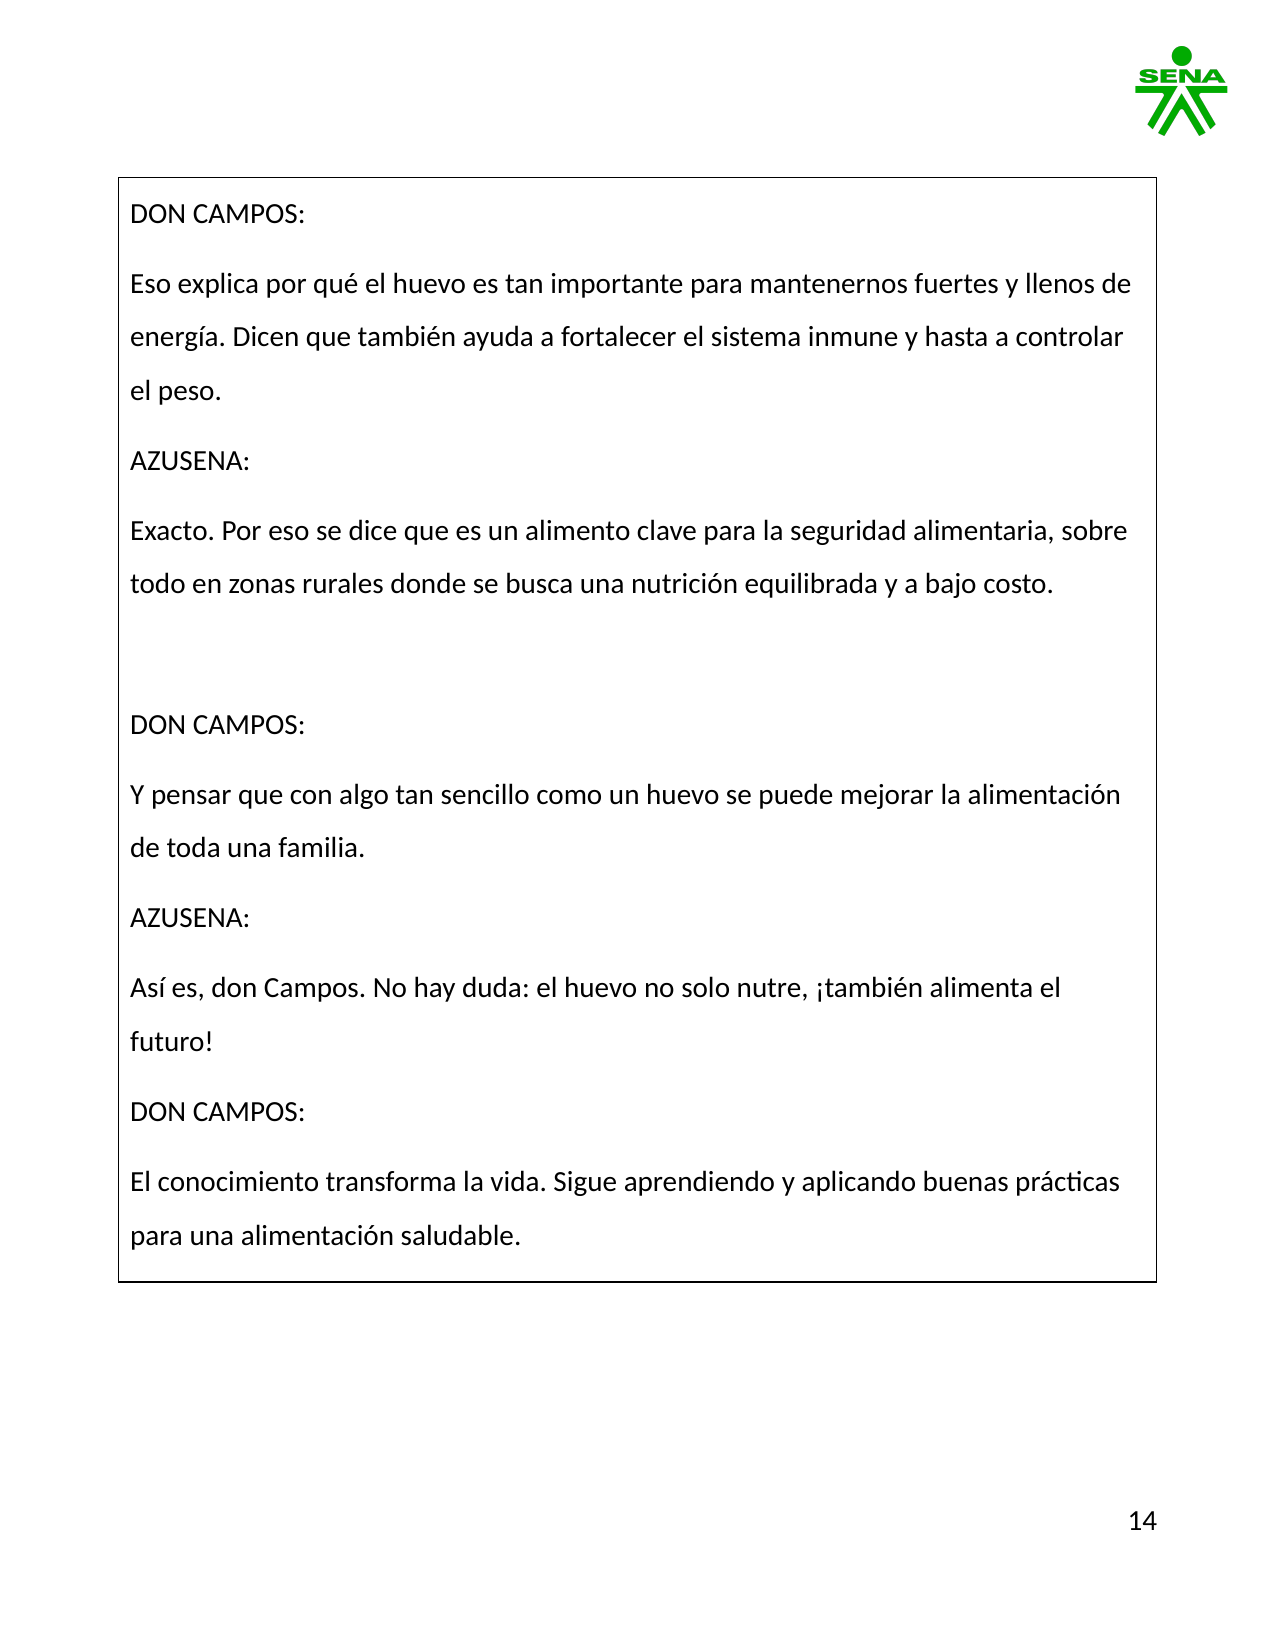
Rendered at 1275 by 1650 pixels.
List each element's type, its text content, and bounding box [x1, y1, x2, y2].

picture [1135, 46, 1228, 136]
